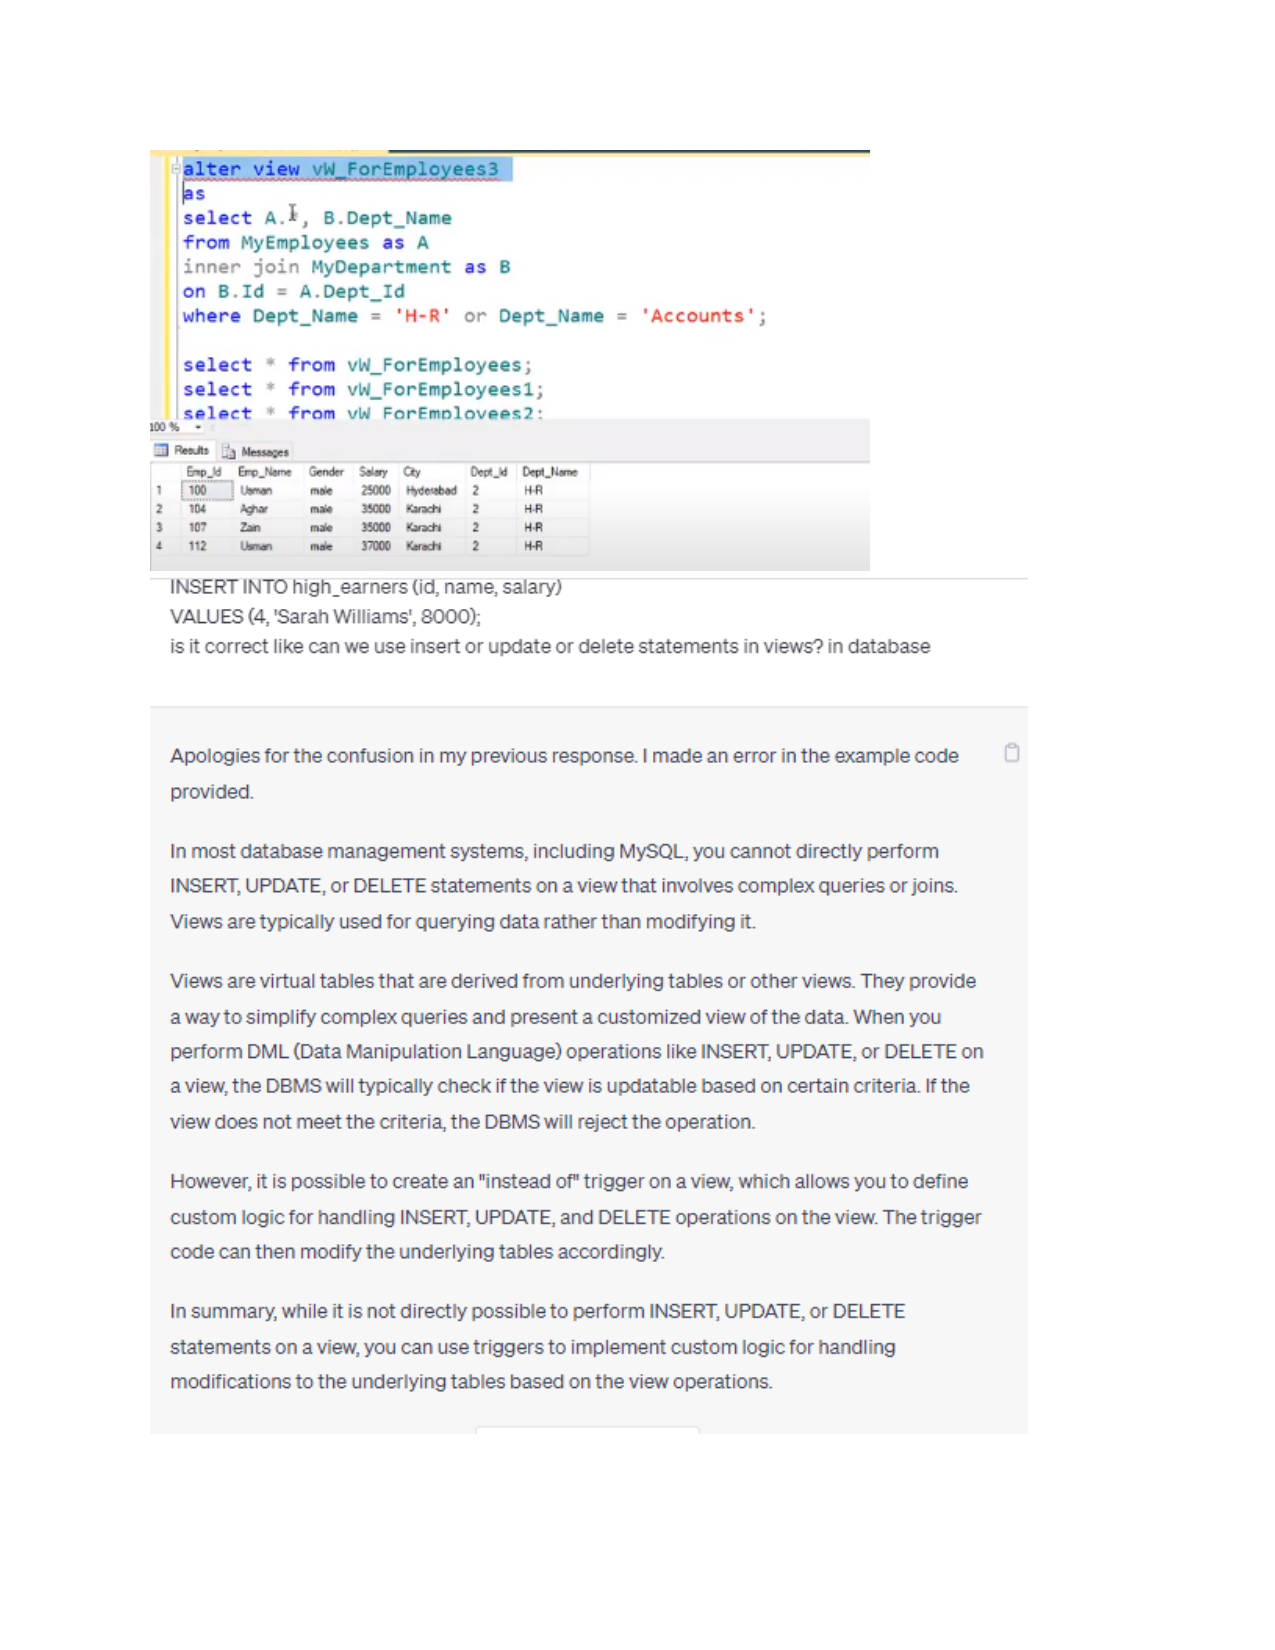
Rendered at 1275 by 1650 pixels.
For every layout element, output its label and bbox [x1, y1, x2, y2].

picture [150, 572, 1029, 1434]
picture [150, 150, 871, 571]
